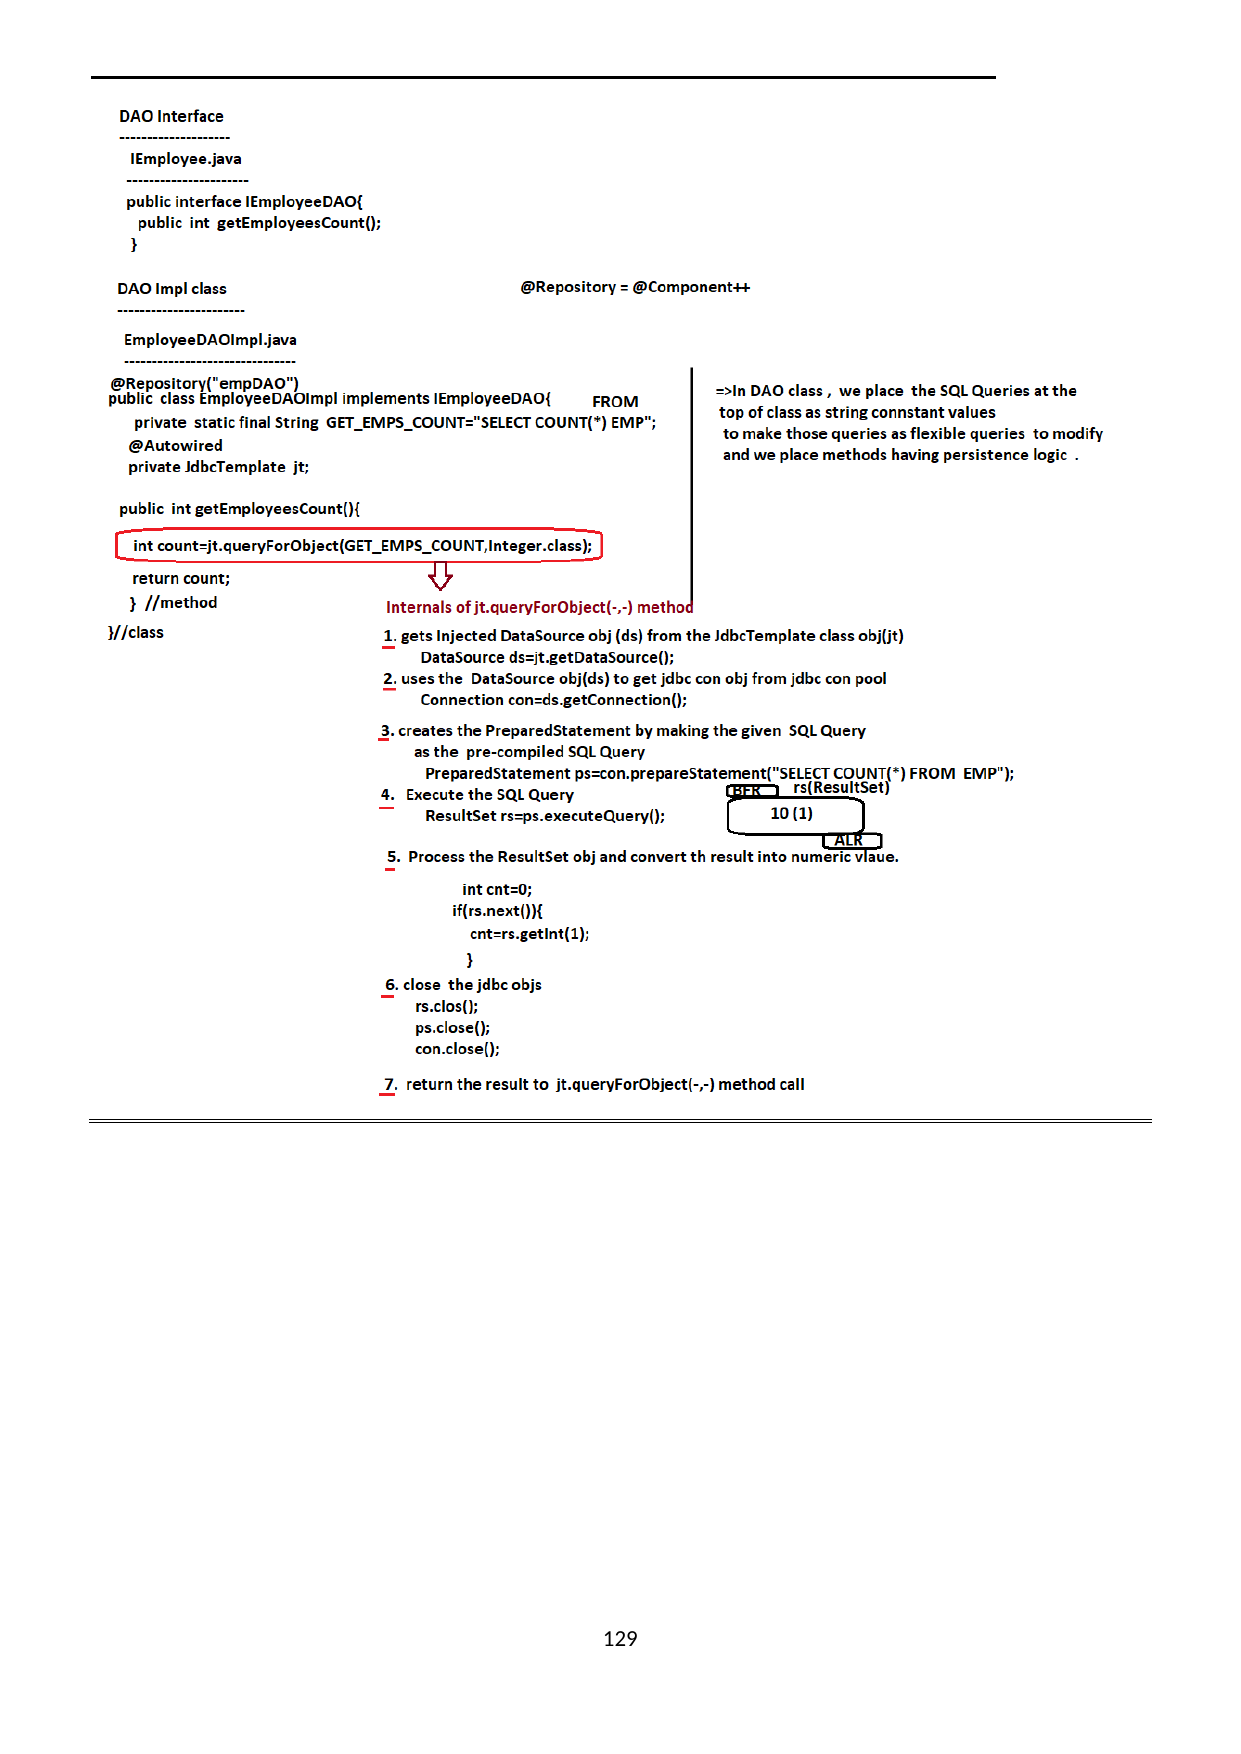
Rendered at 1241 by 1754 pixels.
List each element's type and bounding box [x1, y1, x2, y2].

picture [88, 59, 1152, 1117]
